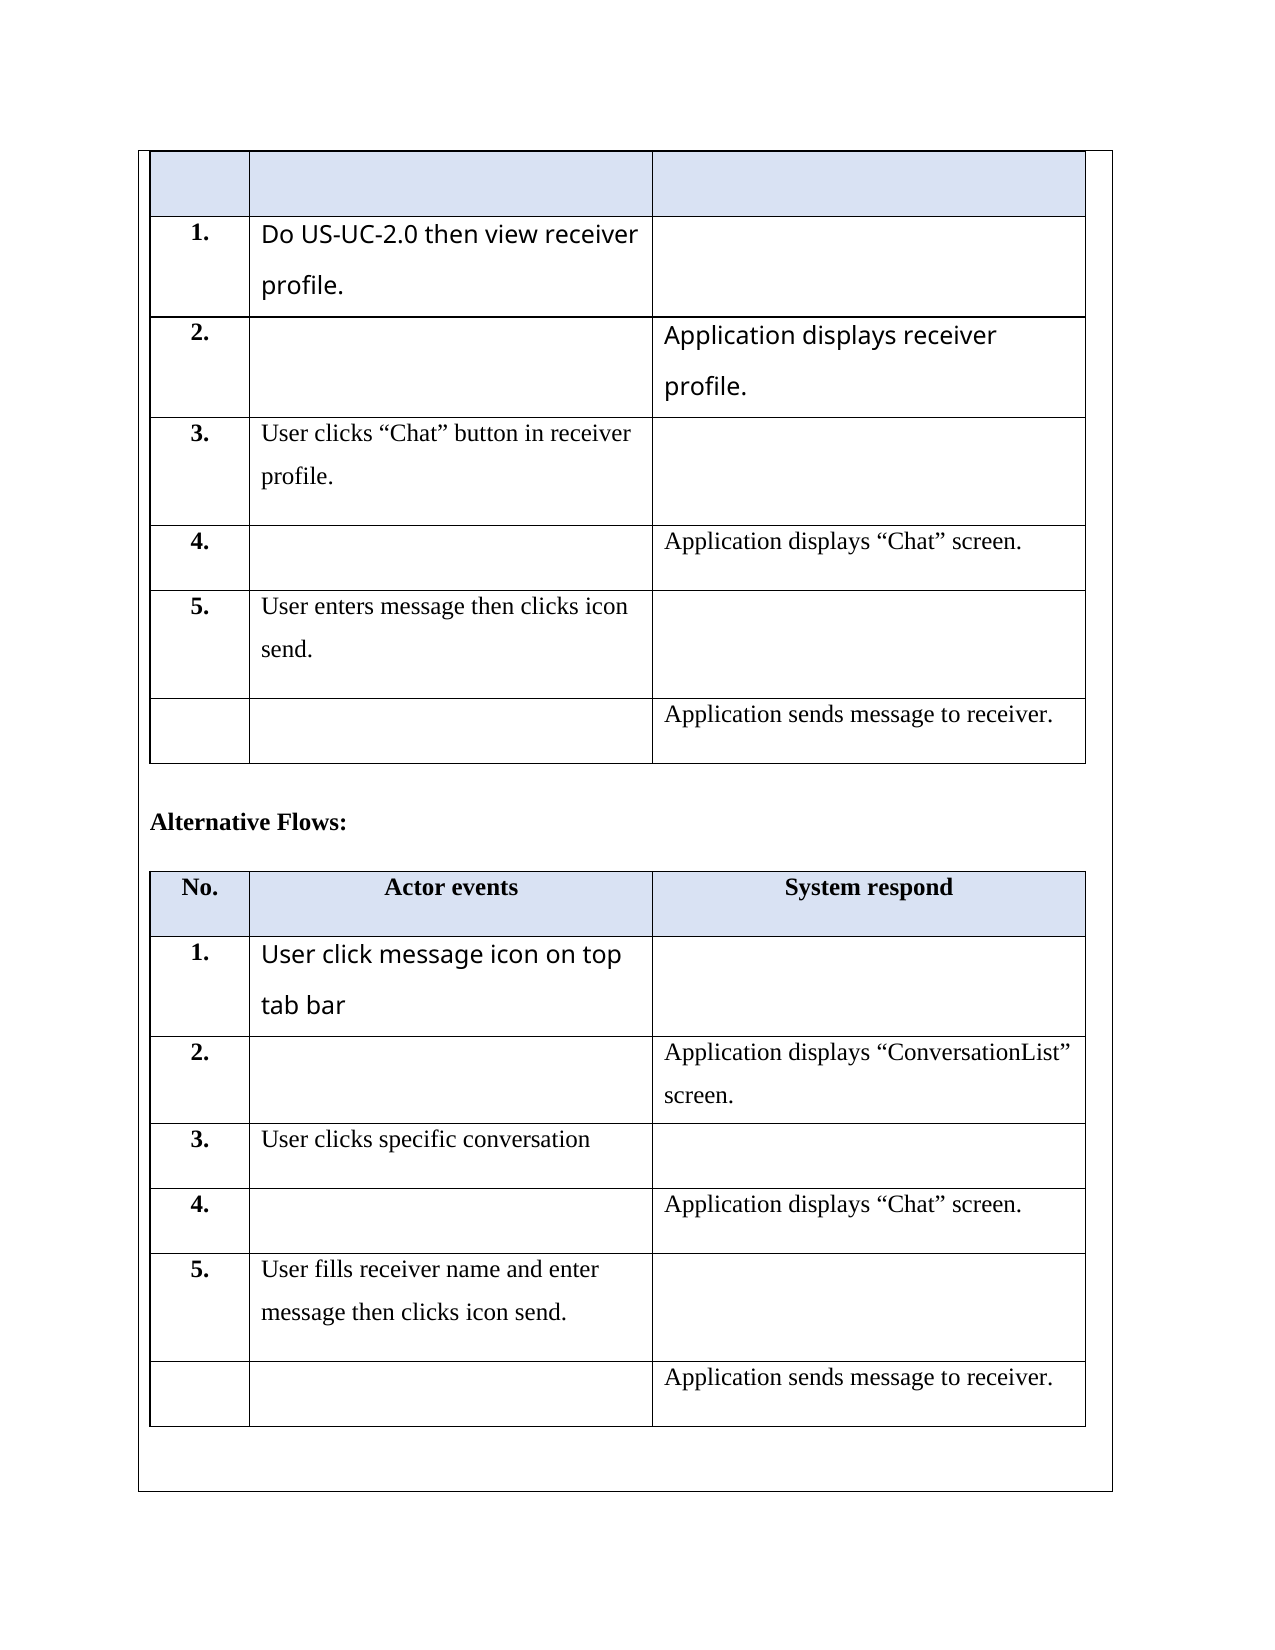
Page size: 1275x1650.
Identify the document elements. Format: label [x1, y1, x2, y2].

table_cell [139, 151, 1112, 1491]
